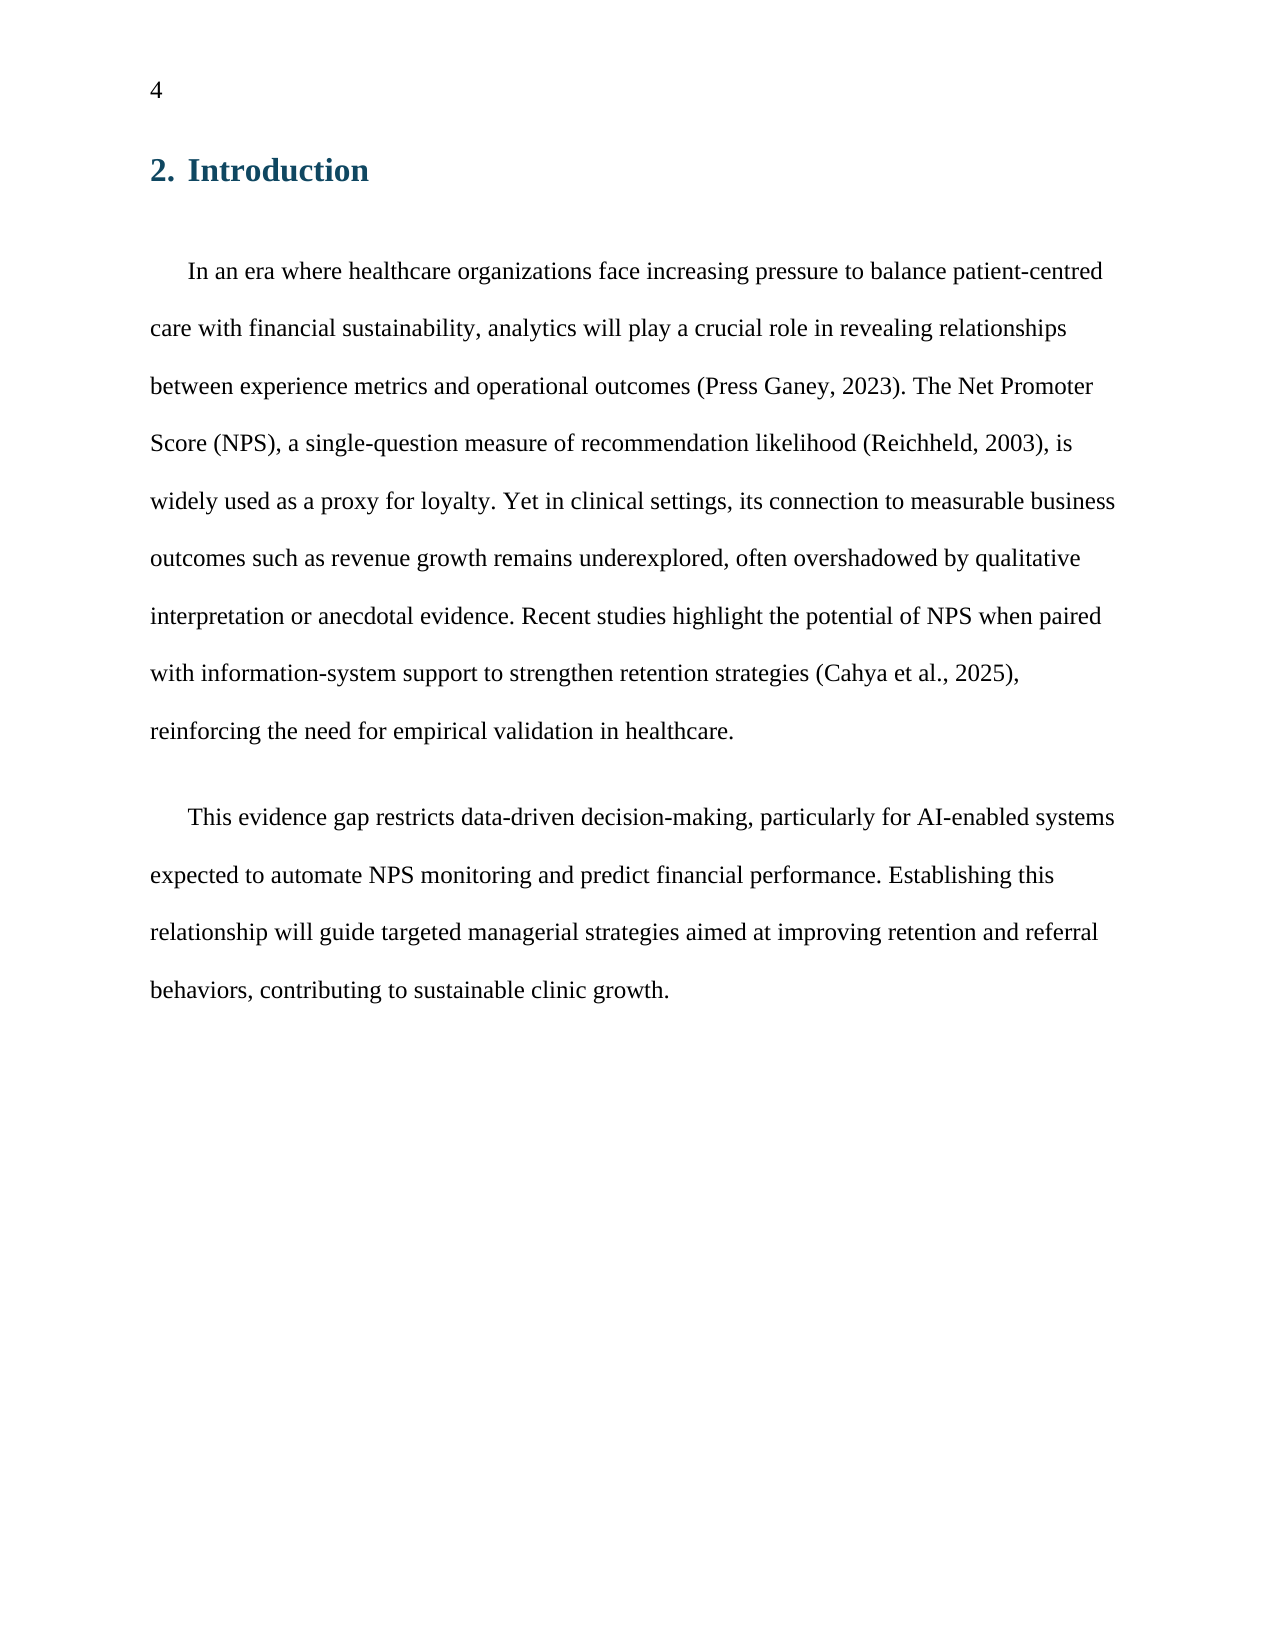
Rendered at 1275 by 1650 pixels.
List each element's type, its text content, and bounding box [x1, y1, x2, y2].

text In an era where healthcare organizations face increasing pressure to balance patient-centred care with financial sustainability, analytics will play a crucial role in revealing relationships between experience metrics and operational outcomes (Press Ganey, 2023). The Net Promoter Score (NPS), a single-question measure of recommendation likelihood (Reichheld, 2003), is widely used as a proxy for loyalty. Yet in clinical settings, its connection to measurable business outcomes such as revenue growth remains underexplored, often overshadowed by qualitative interpretation or anecdotal evidence. Recent studies highlight the potential of NPS when paired with information-system support to strengthen retention strategies (Cahya et al., 2025), reinforcing the need for empirical validation in healthcare. [150, 256, 1125, 744]
text This evidence gap restricts data-driven decision-making, particularly for AI-enabled systems expected to automate NPS monitoring and predict financial performance. Establishing this relationship will guide targeted managerial strategies aimed at improving retention and referral behaviors, contributing to sustainable clinic growth. [150, 802, 1125, 1004]
subtitle Introduction [150, 150, 1125, 188]
